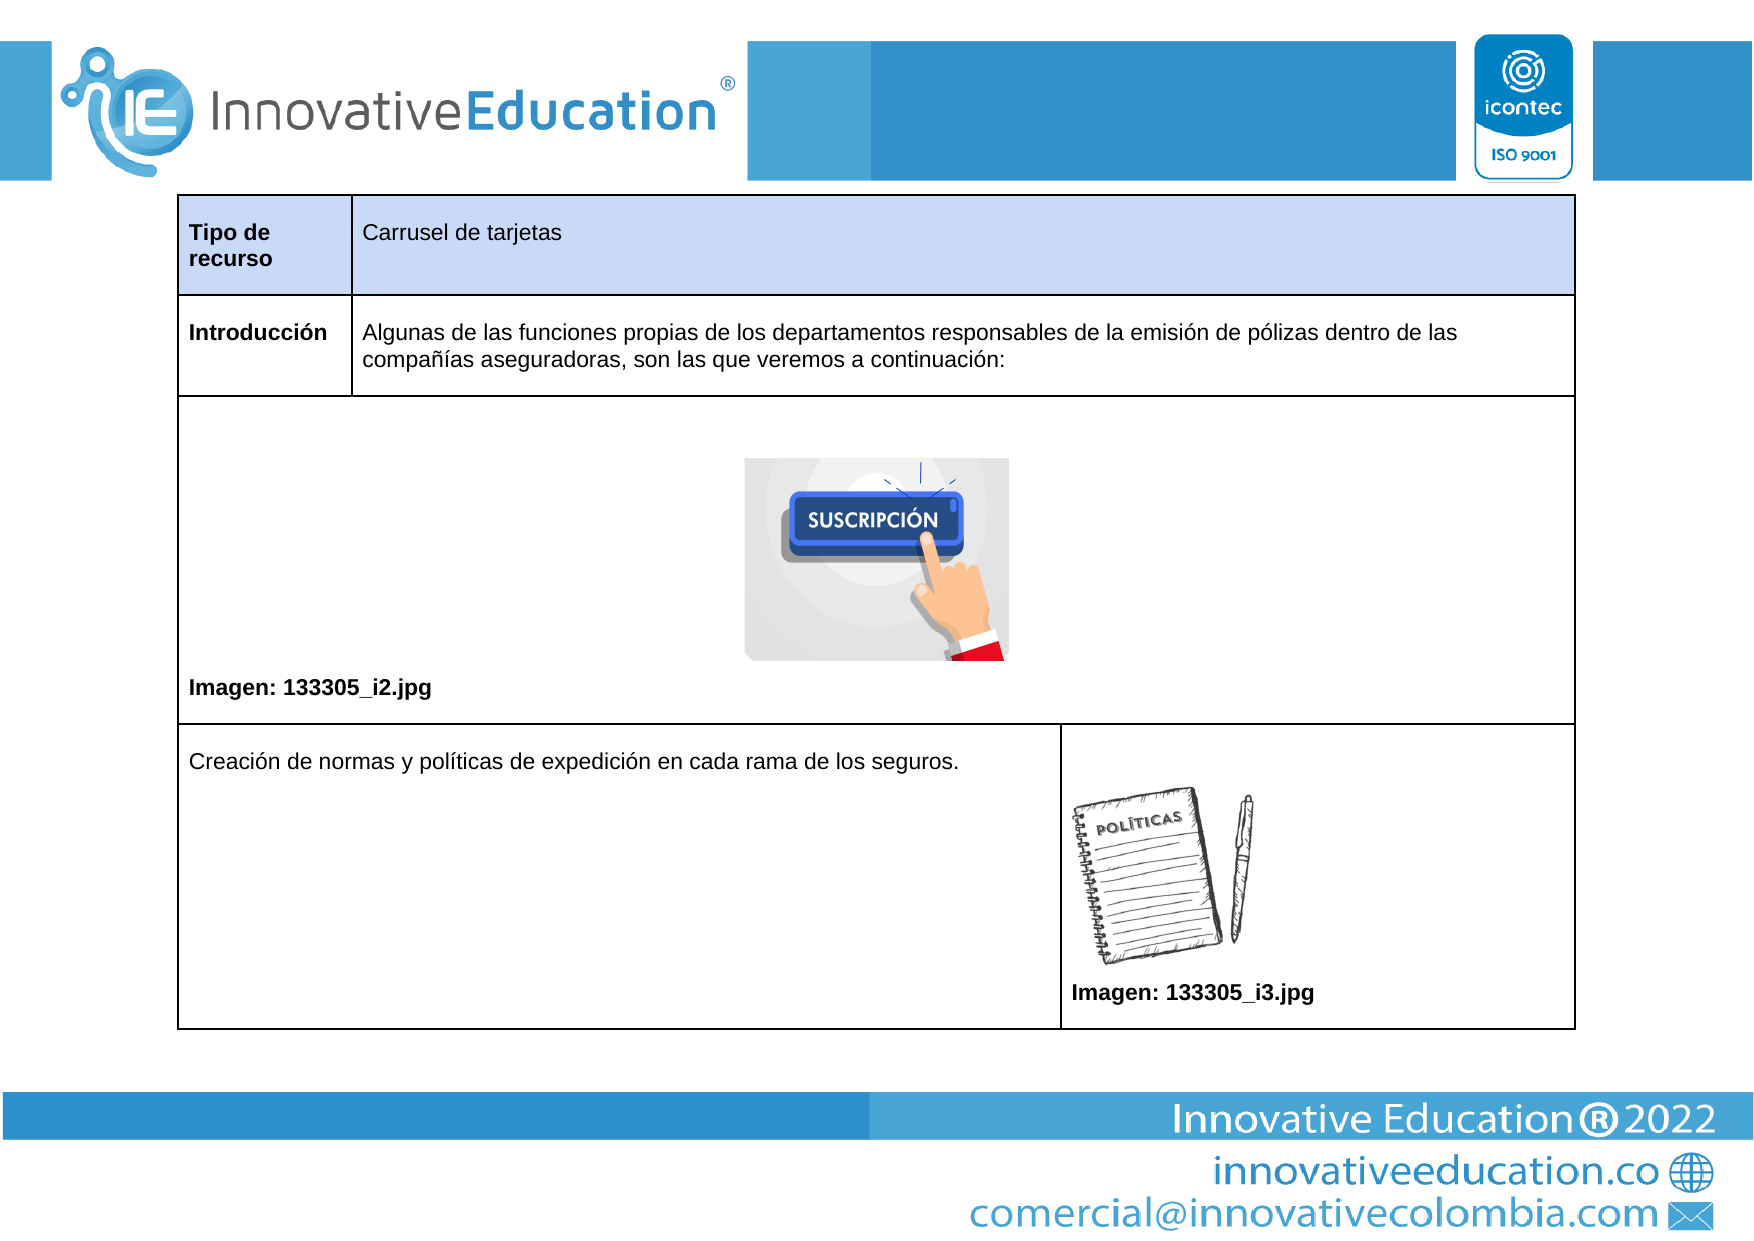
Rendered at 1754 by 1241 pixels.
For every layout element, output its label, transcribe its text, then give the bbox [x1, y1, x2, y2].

table_cell Introducción [179, 296, 351, 395]
picture [0, 28, 1456, 194]
table_cell Creación de normas y políticas de expedición en cada rama de los seguros. [179, 725, 1060, 1028]
picture [1593, 28, 1752, 194]
table_cell Imagen: 133305_i3.jpg [1062, 725, 1574, 1028]
picture [1071, 786, 1254, 966]
table_cell Algunas de las funciones propias de los departamentos responsables de la emisión de pólizas dentro de las compañías aseguradoras, son las que veremos a continuación: [353, 296, 1574, 395]
table_header Tipo de recurso [179, 196, 351, 294]
picture [1471, 32, 1576, 194]
picture [2, 1091, 1754, 1237]
table_header Carrusel de tarjetas [353, 196, 1574, 294]
picture [744, 458, 1009, 661]
table_cell Imagen: 133305_i2.jpg [179, 397, 1574, 723]
